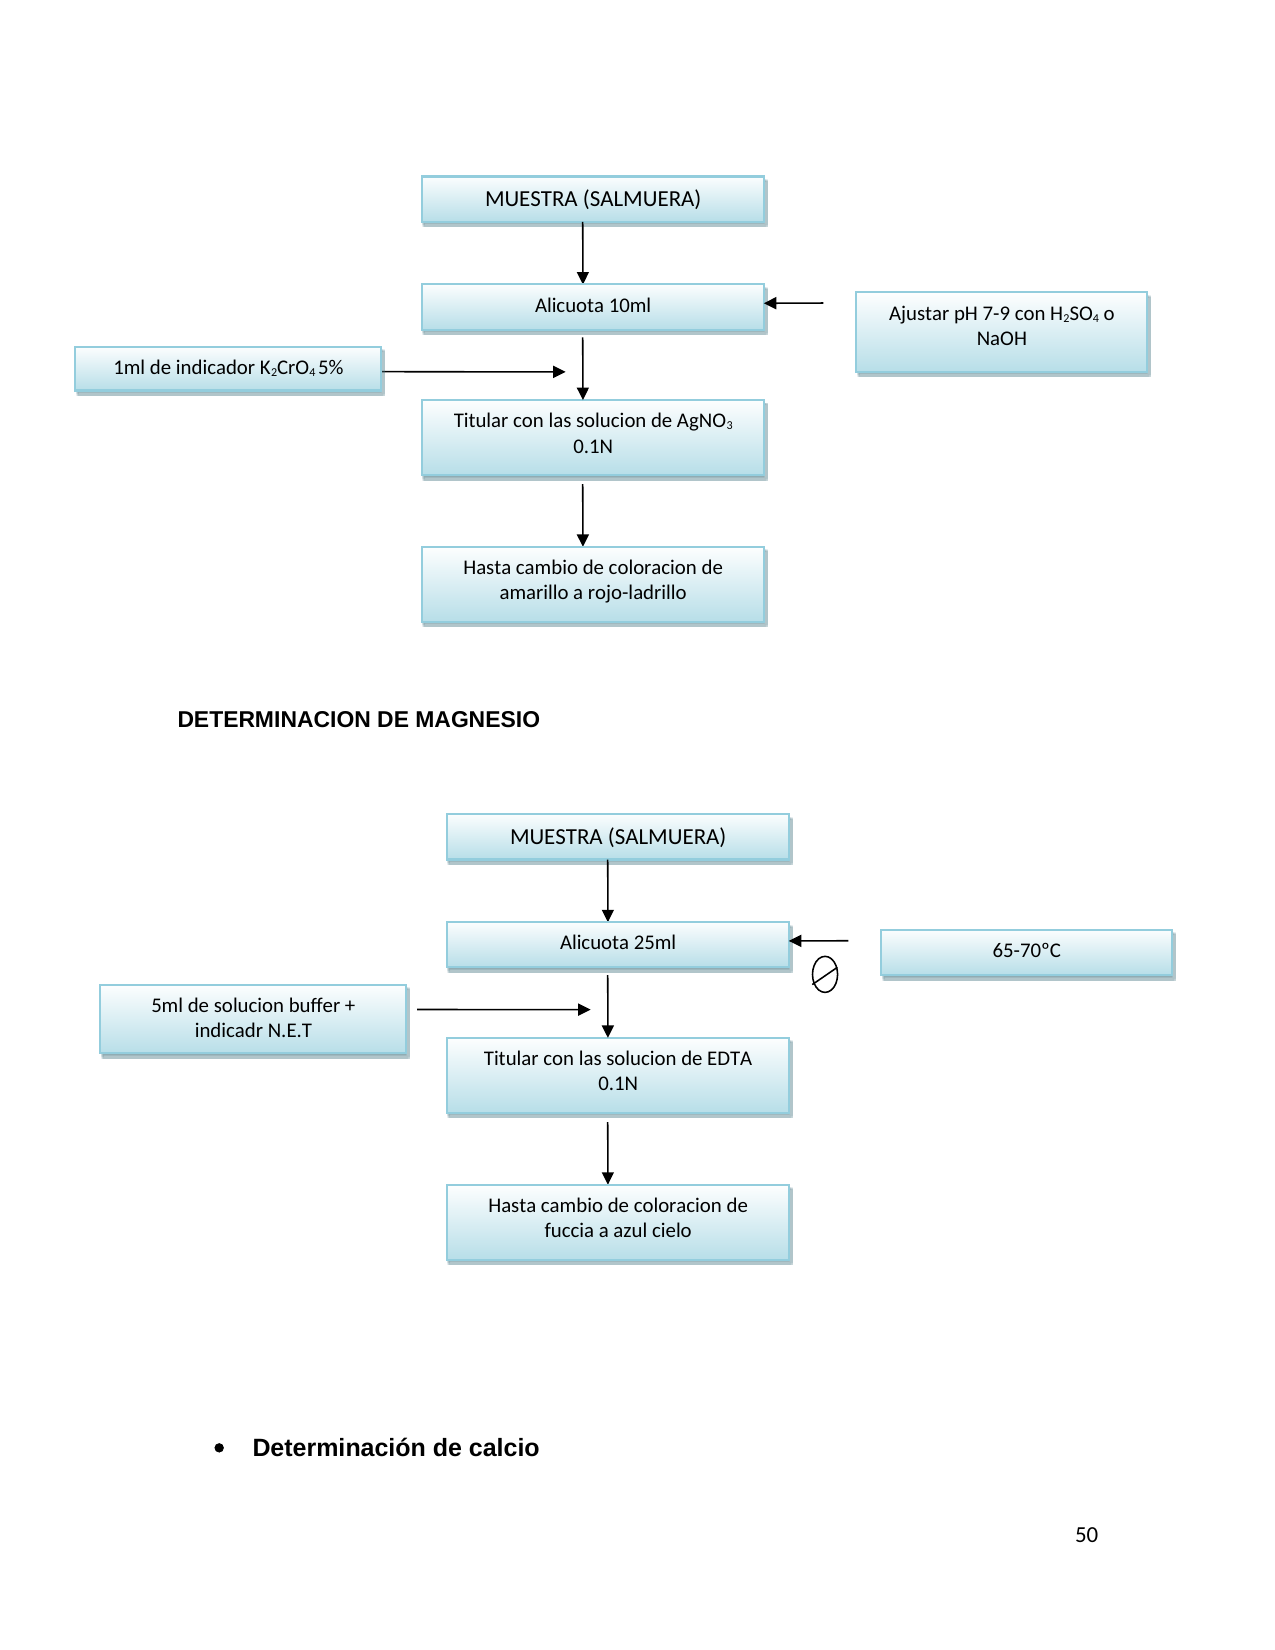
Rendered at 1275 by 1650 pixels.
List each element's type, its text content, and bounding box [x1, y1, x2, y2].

list Determinación de calcio [215, 1433, 1098, 1462]
text DETERMINACION DE MAGNESIO [177, 706, 1098, 733]
